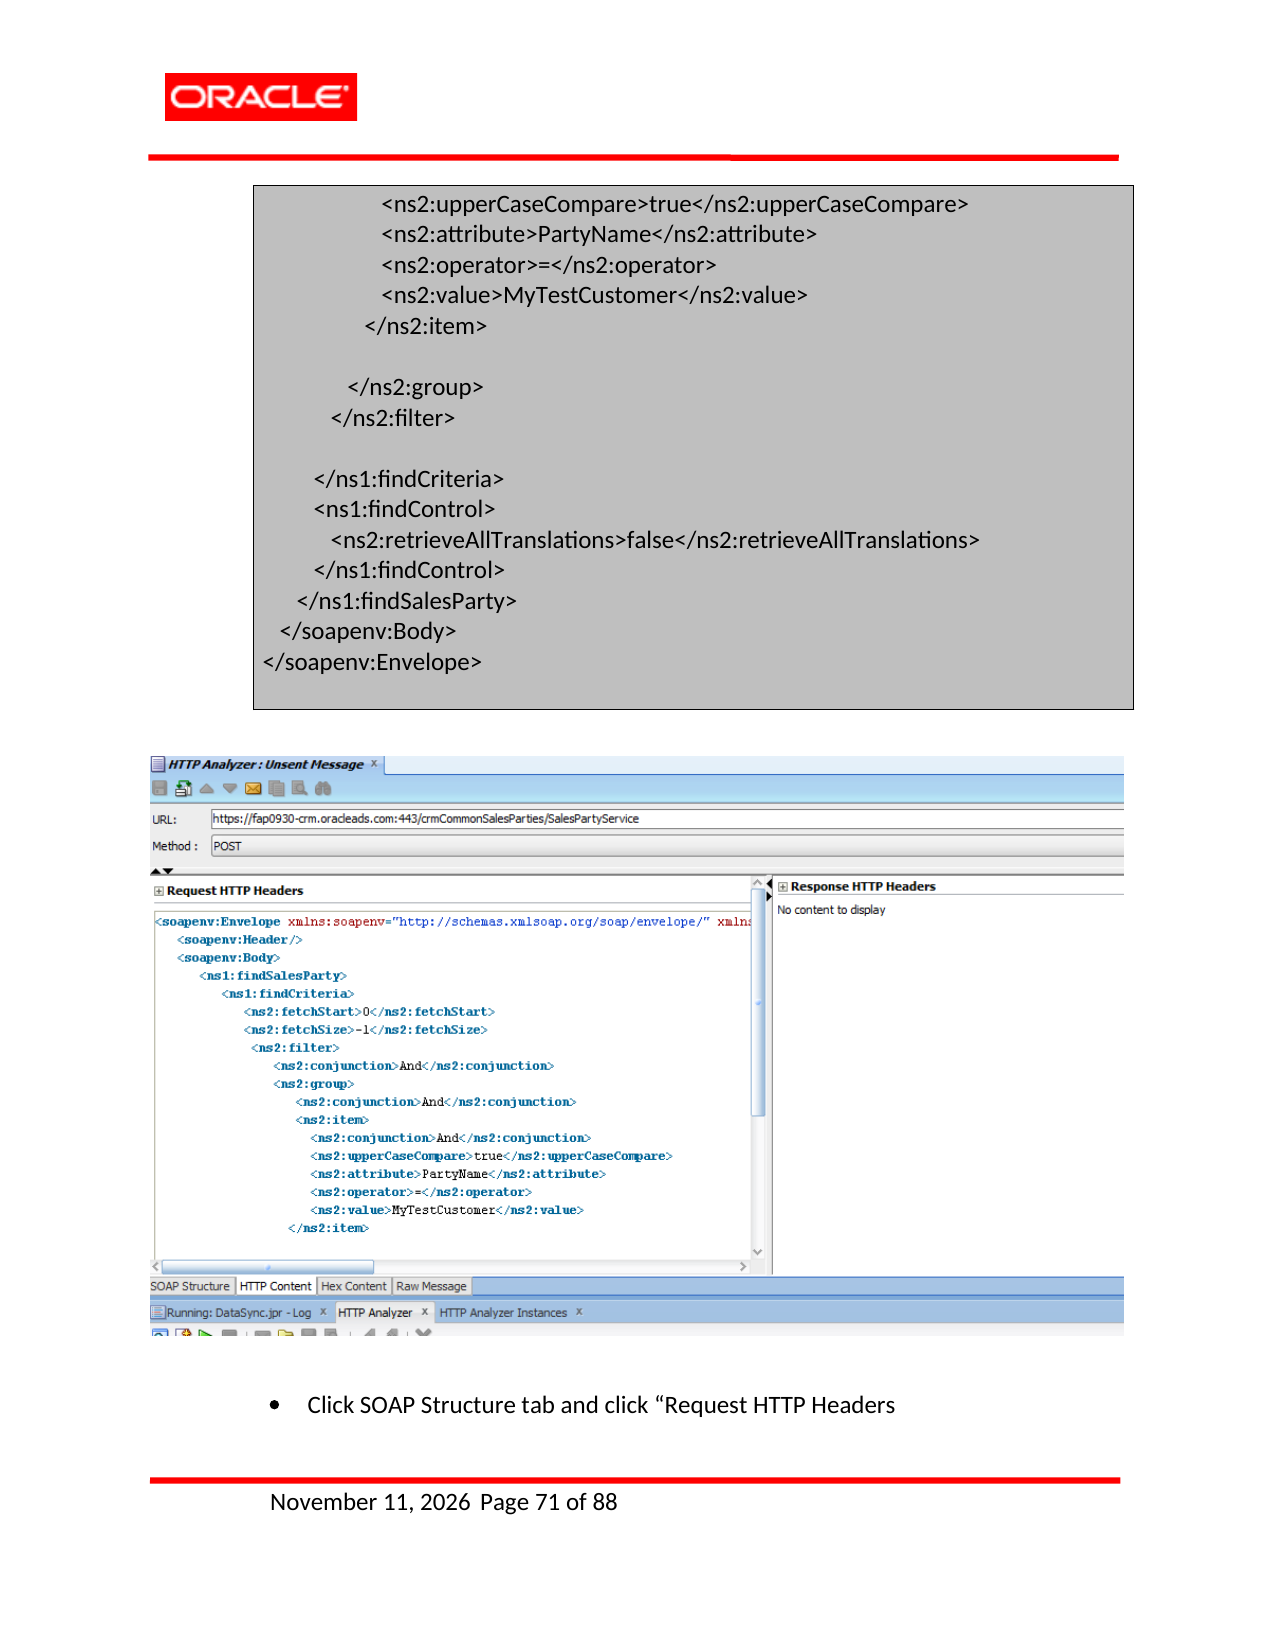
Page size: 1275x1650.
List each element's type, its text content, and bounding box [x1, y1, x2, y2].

list <ns2:retrieveAllTranslations>false</ns2:retrieveAllTranslations> [254, 521, 1133, 551]
list </ns2:filter> [254, 399, 1133, 429]
list </ns1:findCriteria> [254, 460, 1133, 490]
picture [150, 756, 1124, 1336]
list <ns2:operator>=</ns2:operator> [254, 246, 1133, 277]
picture [165, 73, 358, 121]
list </ns2:group> [254, 368, 1133, 399]
list <ns2:value>MyTestCustomer</ns2:value> [254, 277, 1133, 307]
list <ns2:attribute>PartyName</ns2:attribute> [254, 216, 1133, 246]
list <ns1:findControl> [254, 490, 1133, 521]
list </ns1:findControl> [254, 551, 1133, 582]
list Click SOAP Structure tab and click “Request HTTP Headers [270, 1389, 1125, 1420]
list </soapenv:Body> [254, 612, 1133, 643]
list <ns2:upperCaseCompare>true</ns2:upperCaseCompare> [254, 186, 1133, 216]
list </soapenv:Envelope> [254, 643, 1133, 673]
list </ns1:findSalesParty> [254, 582, 1133, 612]
list </ns2:item> [254, 307, 1133, 338]
